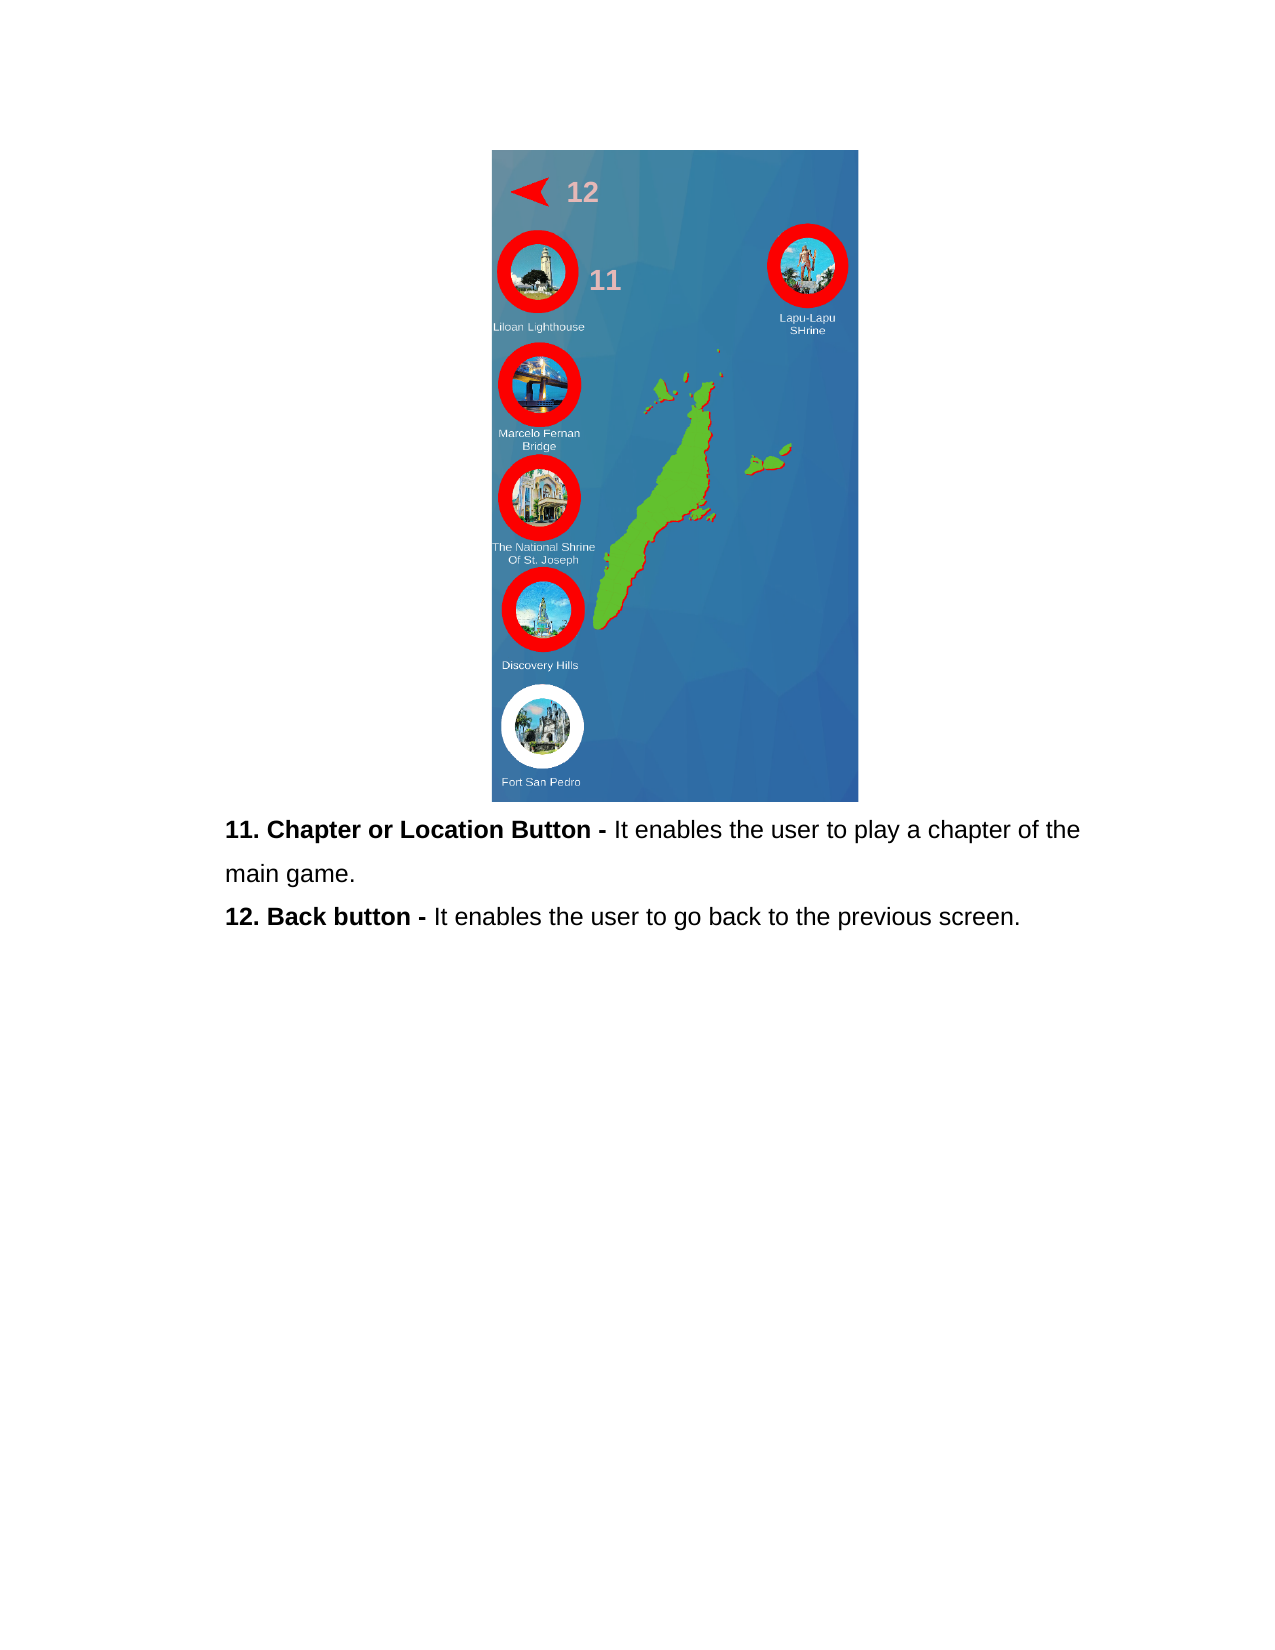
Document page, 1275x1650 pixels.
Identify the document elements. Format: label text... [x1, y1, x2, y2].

text 12. Back button - It enables the user to go back to the previous screen. [225, 902, 1125, 931]
picture [491, 150, 859, 802]
text 11. Chapter or Location Button - It enables the user to play a chapter of the main game. [225, 816, 1125, 887]
